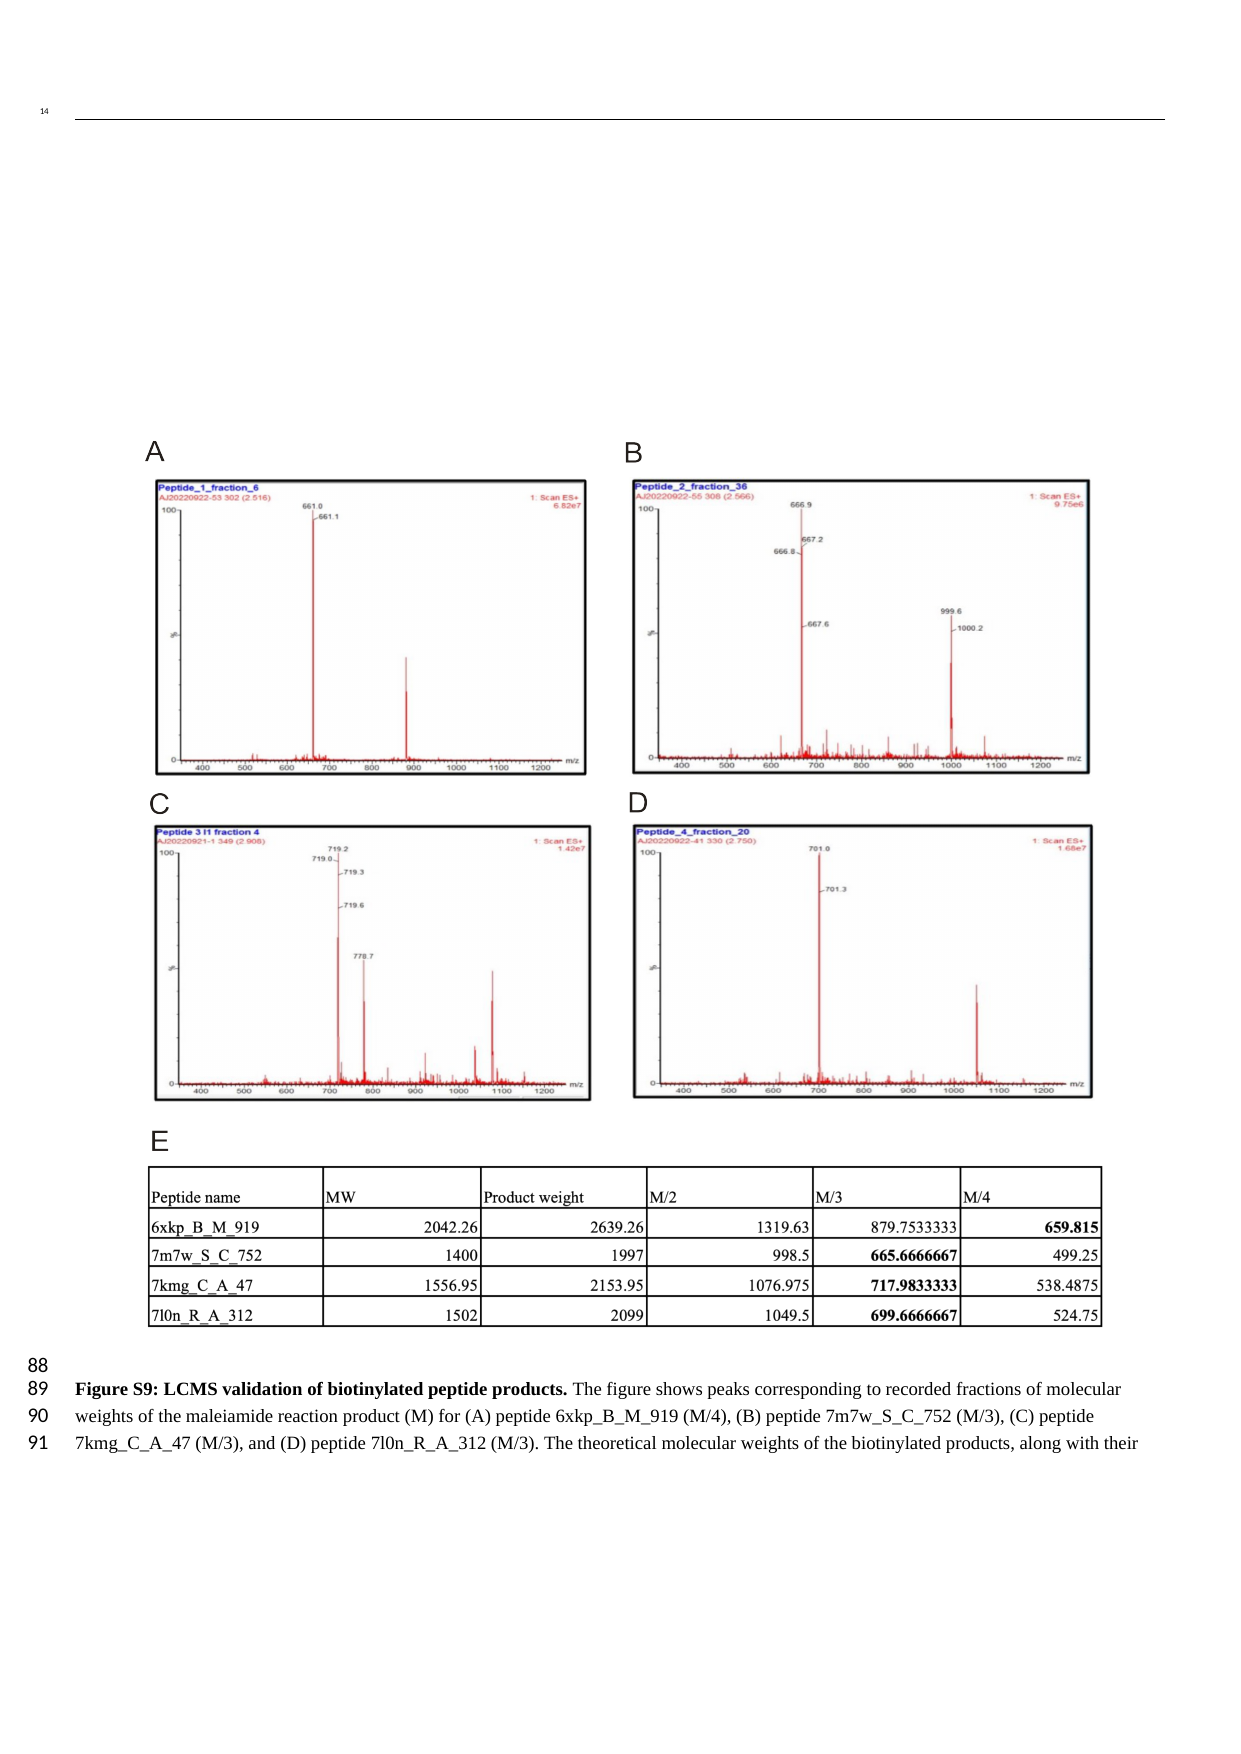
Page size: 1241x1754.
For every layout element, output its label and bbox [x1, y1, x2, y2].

text [75, 1372, 1165, 1453]
picture [75, 381, 1166, 1372]
